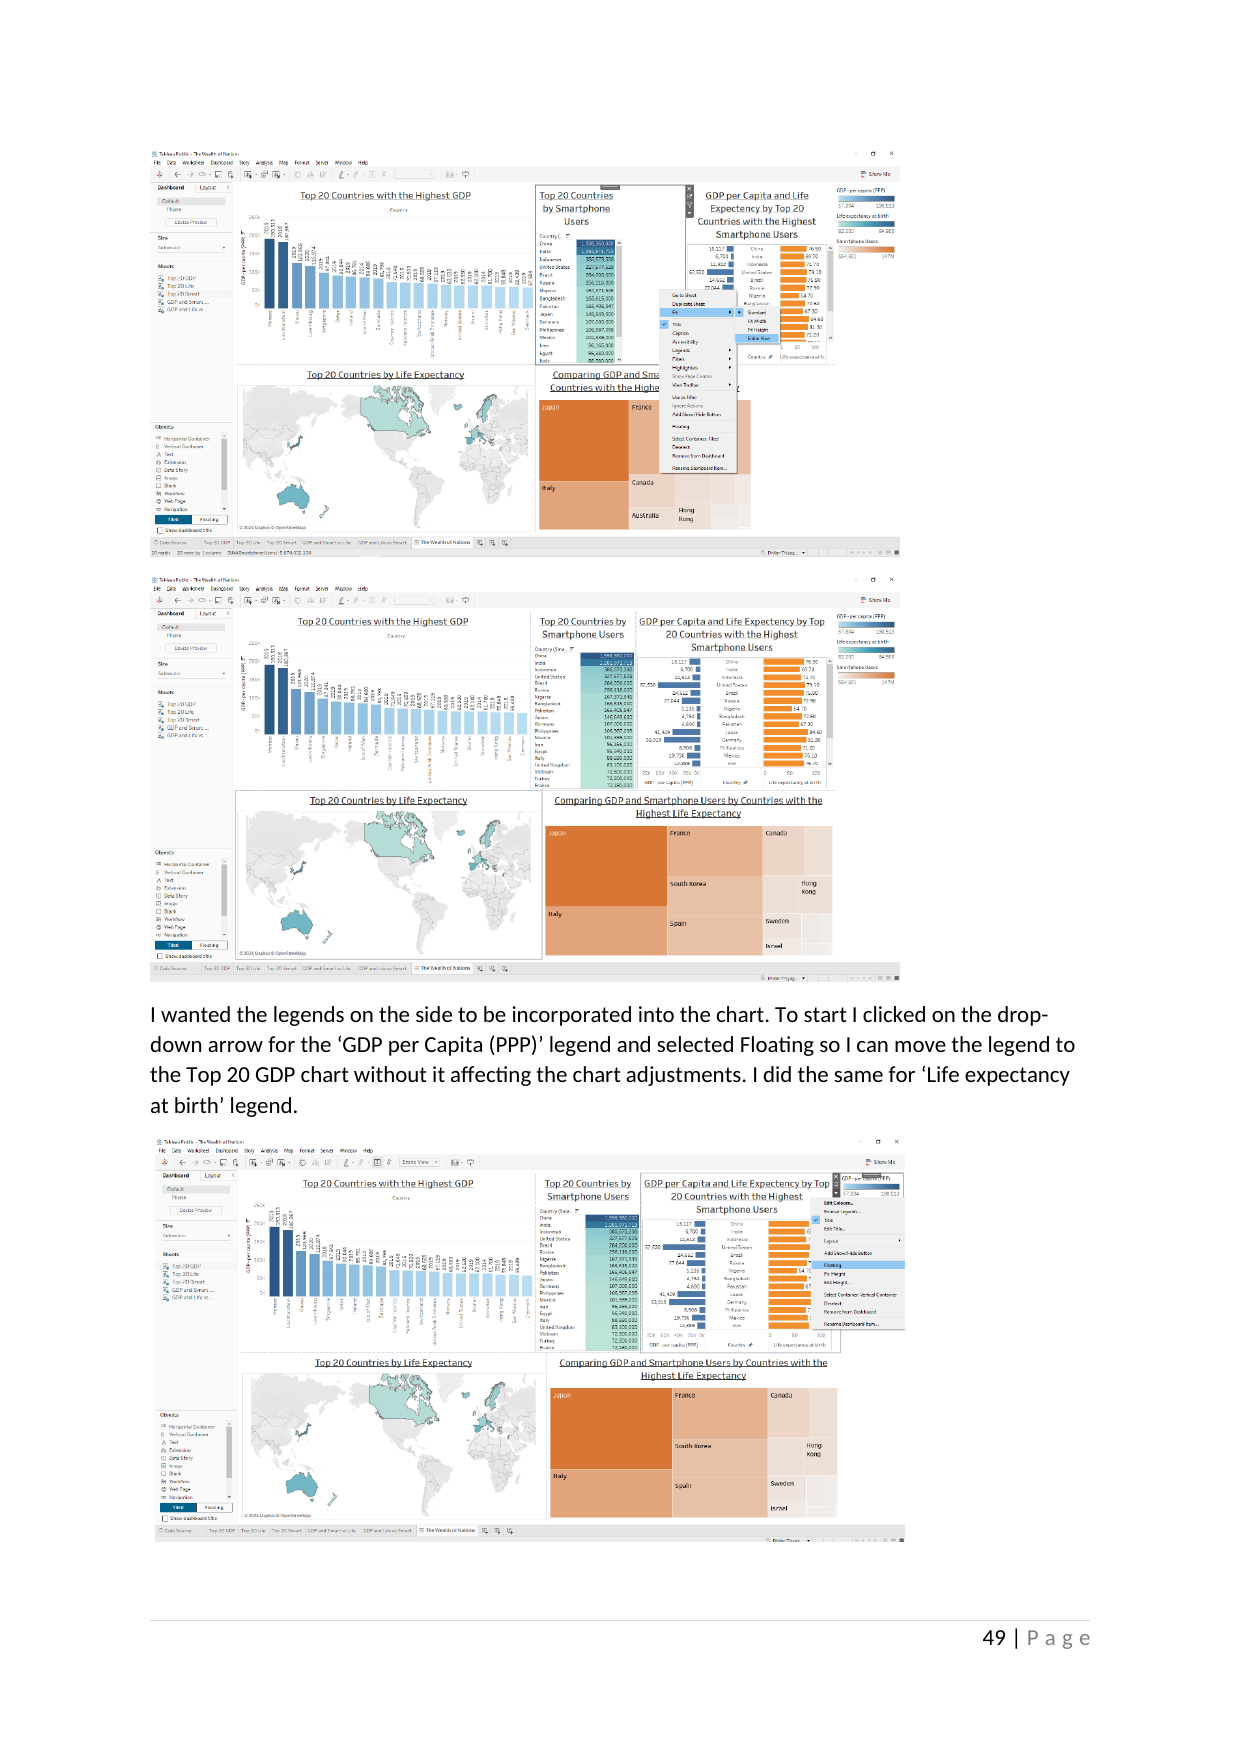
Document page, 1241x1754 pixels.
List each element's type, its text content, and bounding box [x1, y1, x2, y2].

picture [150, 575, 901, 982]
text I wanted the legends on the side to be incorporated into the chart. To start I clicked on the drop-down arrow for the ‘GDP per Capita (PPP)’ legend and selected Floating so I can move the legend to the Top 20 GDP chart without it affecting the chart adjustments. I did the same for ‘Life expectancy at birth’ legend. [150, 1000, 1090, 1119]
picture [155, 1137, 906, 1542]
picture [150, 150, 901, 557]
